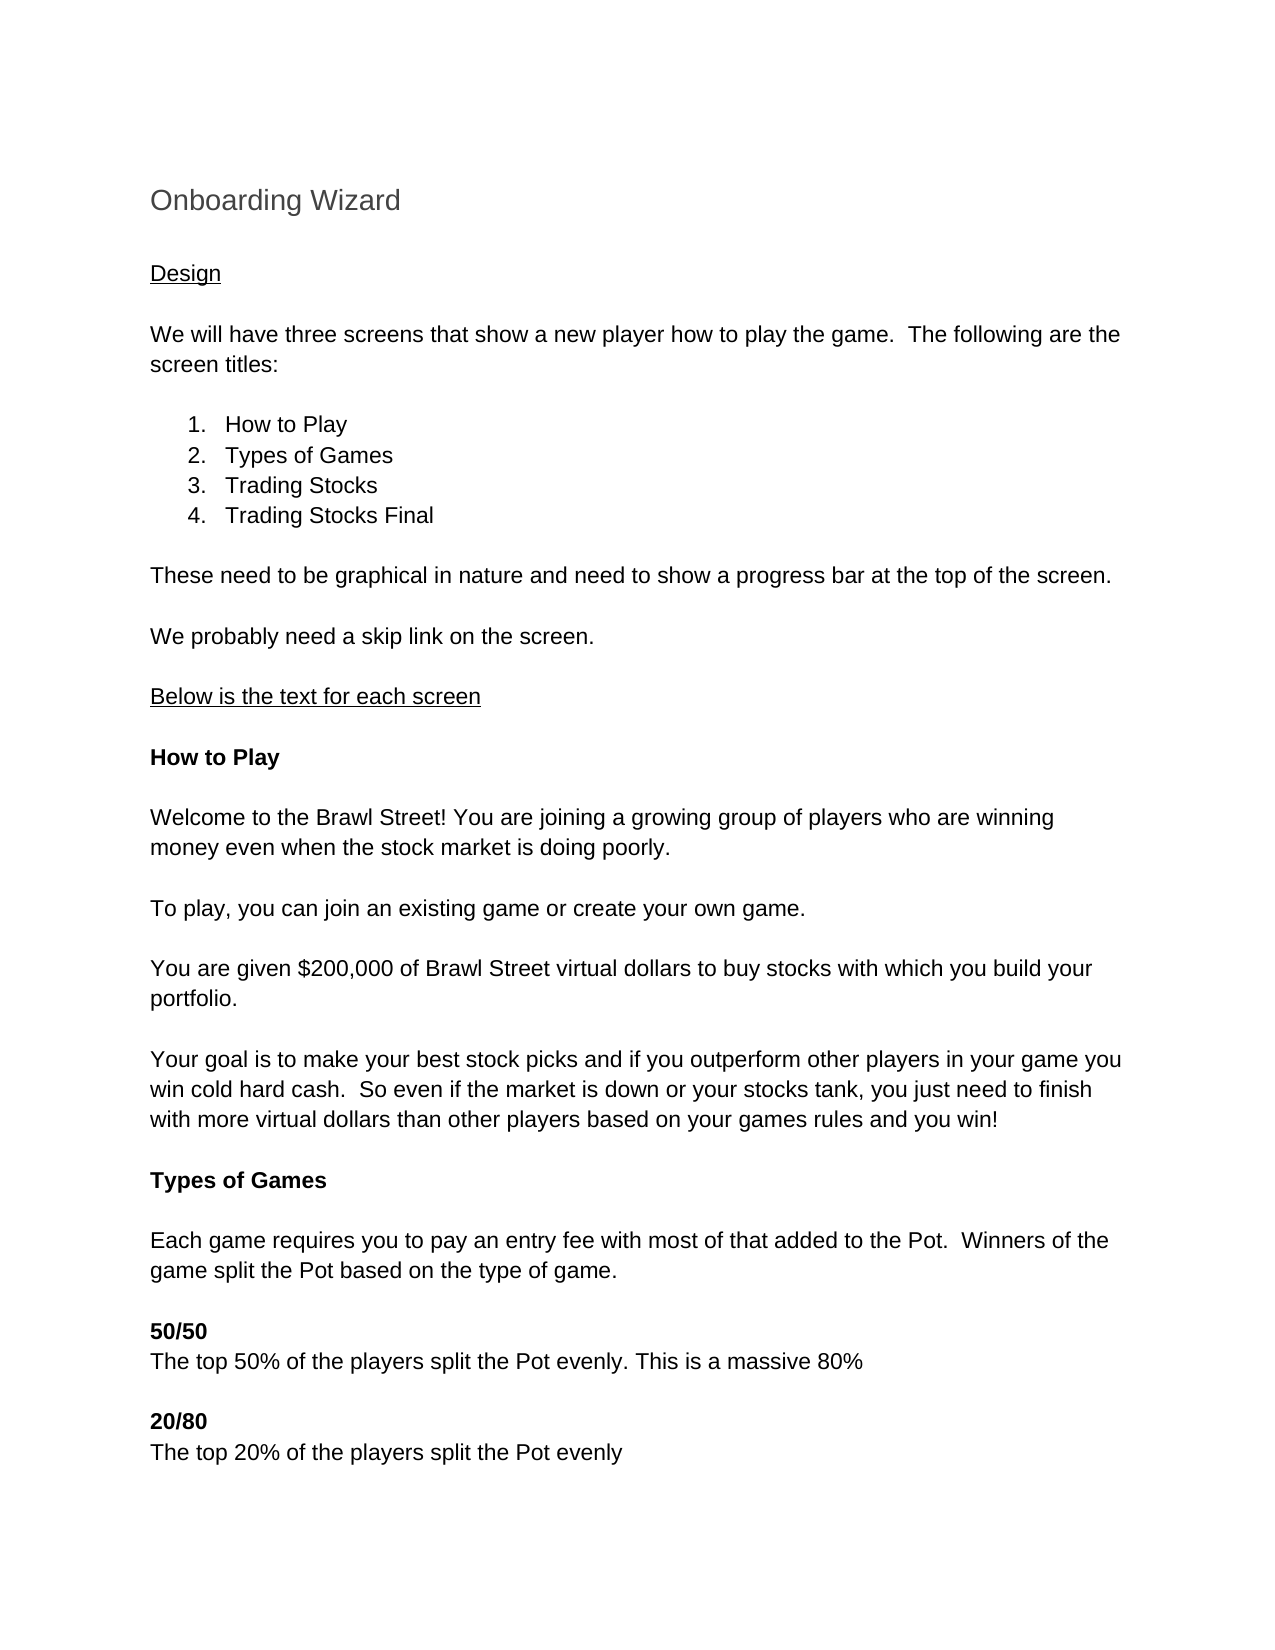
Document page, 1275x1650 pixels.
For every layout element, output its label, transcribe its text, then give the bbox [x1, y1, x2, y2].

text 20/80 [150, 1408, 1125, 1435]
list How to Play [187, 411, 1125, 438]
text Below is the text for each screen [150, 683, 1125, 710]
text Welcome to the Brawl Street! You are joining a growing group of players who are winning money even when the stock market is doing poorly. [150, 804, 1125, 861]
text Design [150, 260, 1125, 287]
text These need to be graphical in nature and need to show a progress bar at the top of the screen. [150, 562, 1125, 589]
text You are given $200,000 of Brawl Street virtual dollars to buy stocks with which you build your portfolio. [150, 955, 1125, 1012]
subtitle Onboarding Wizard [150, 183, 1125, 217]
list Trading Stocks [187, 472, 1125, 498]
text 50/50 [150, 1318, 1125, 1344]
text Your goal is to make your best stock picks and if you outperform other players in your game you win cold hard cash. So even if the market is down or your stocks tank, you just need to finish with more virtual dollars than other players based on your games rules and you win! [150, 1046, 1125, 1133]
text We will have three screens that show a new player how to play the game. The following are the screen titles: [150, 321, 1125, 377]
text To play, you can join an existing game or create your own game. [150, 895, 1125, 921]
list Types of Games [187, 442, 1125, 468]
list Trading Stocks Final [187, 502, 1125, 528]
text The top 20% of the players split the Pot evenly [150, 1438, 1125, 1465]
text We probably need a skip link on the screen. [150, 623, 1125, 649]
text The top 50% of the players split the Pot evenly. This is a massive 80% [150, 1348, 1125, 1374]
text Each game requires you to pay an entry fee with most of that added to the Pot. Winners of the game split the Pot based on the type of game. [150, 1227, 1125, 1284]
text How to Play [150, 744, 1125, 770]
text Types of Games [150, 1167, 1125, 1193]
